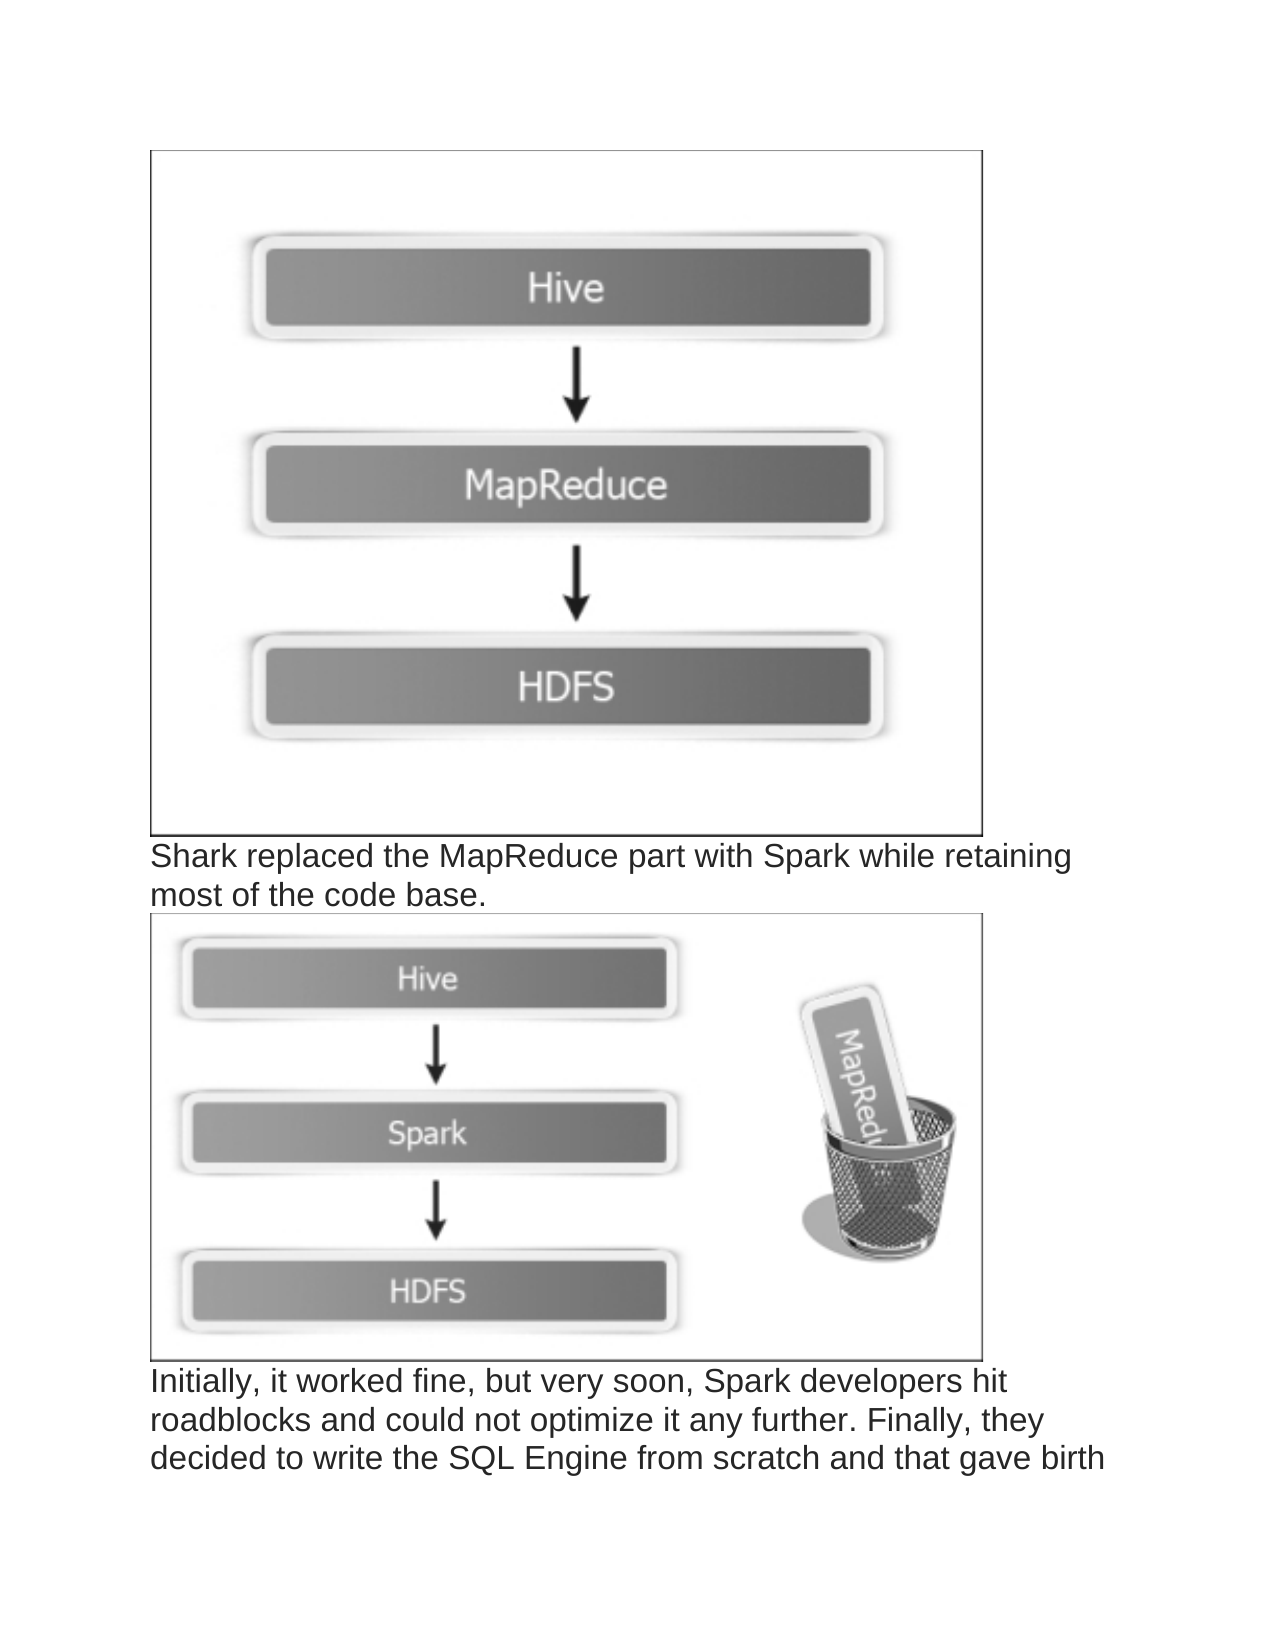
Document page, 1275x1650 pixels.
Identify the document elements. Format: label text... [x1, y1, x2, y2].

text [150, 1362, 1125, 1477]
picture [150, 913, 984, 1362]
text Shark replaced the MapReduce part with Spark while retaining most of the code base. [150, 836, 1125, 913]
picture [150, 150, 984, 837]
